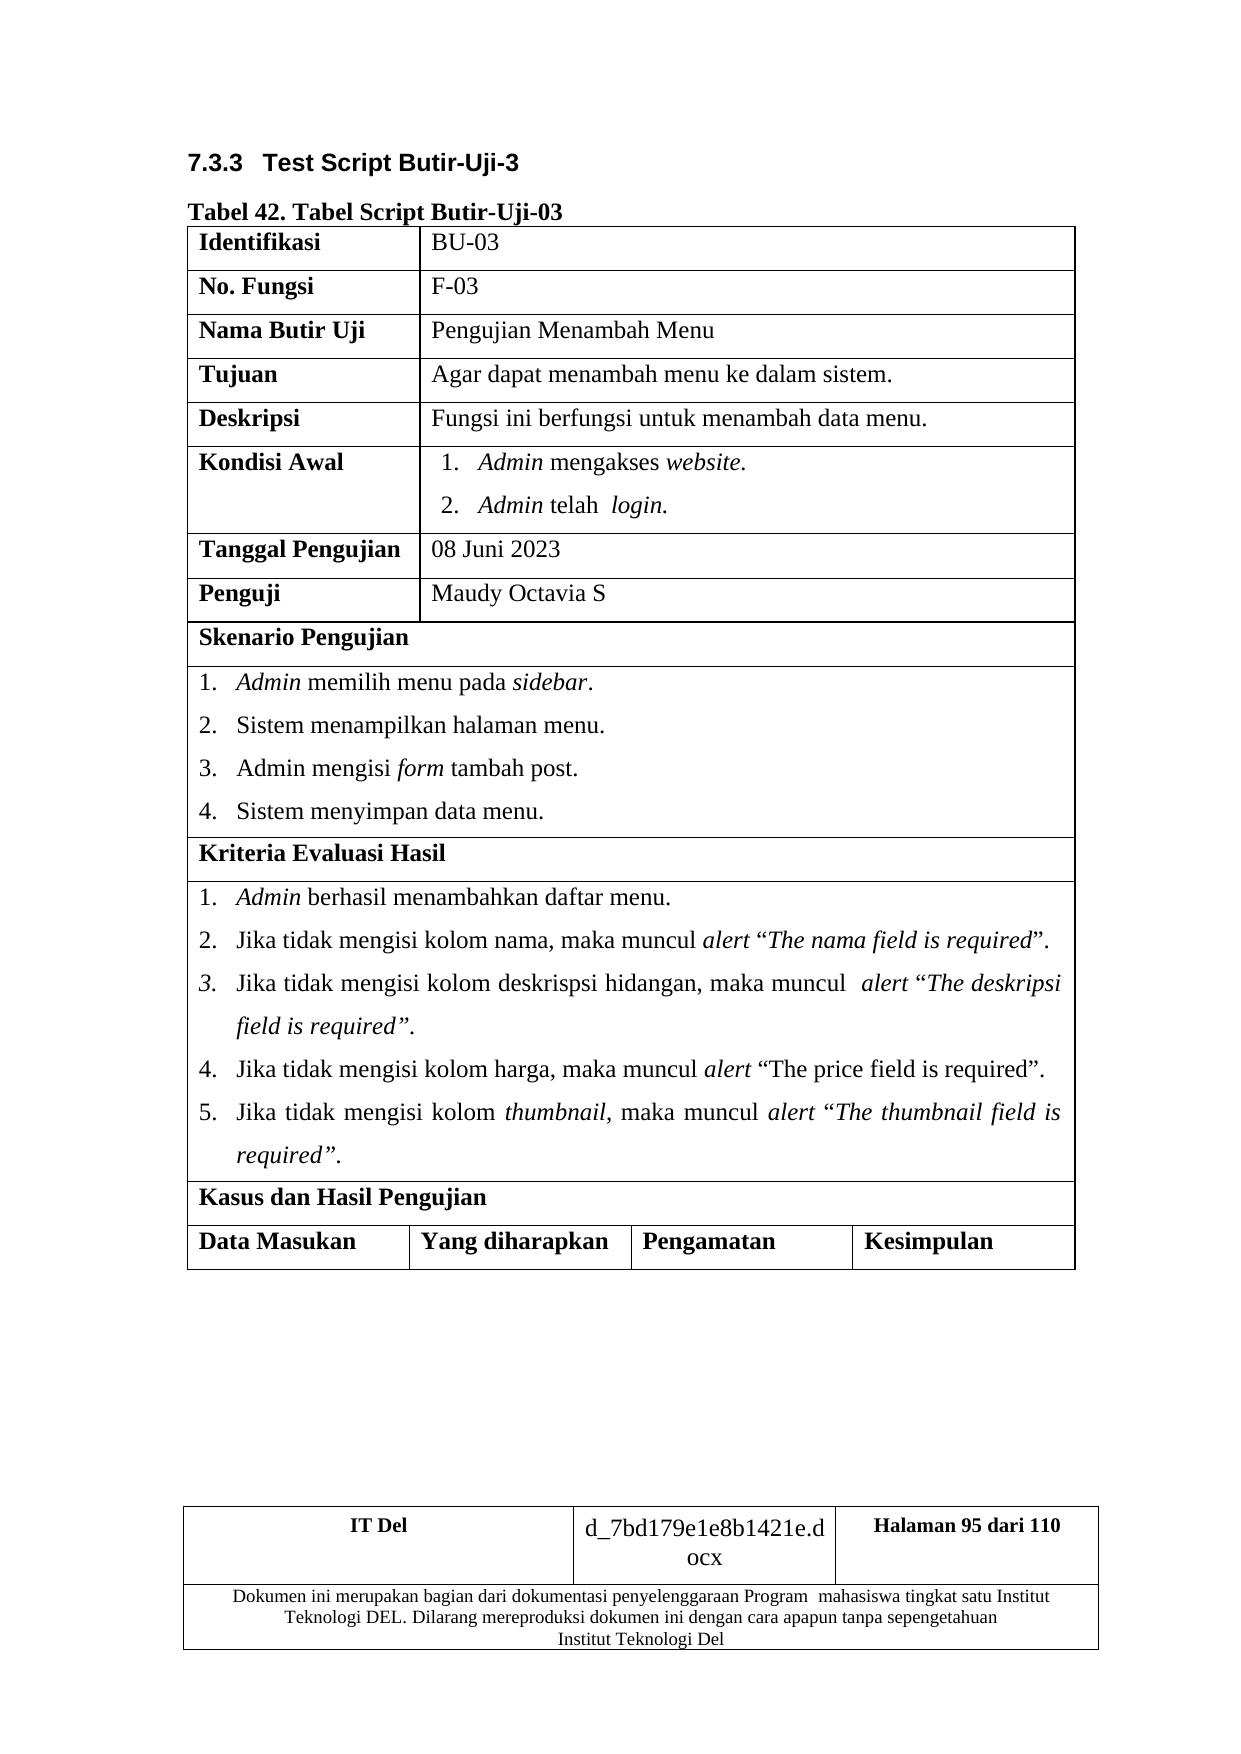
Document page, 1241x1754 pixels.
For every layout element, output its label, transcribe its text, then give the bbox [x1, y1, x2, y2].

table_cell Deskripsi [188, 403, 419, 446]
text Tabel 42. Tabel Script Butir-Uji-03 [187, 197, 1092, 226]
table_cell Admin memilih menu pada sidebar. Sistem menampilkan halaman menu. Admin mengisi form tambah post. Sistem menyimpan data menu. [188, 667, 1074, 837]
table_cell Skenario Pengujian [188, 623, 1074, 666]
table_cell Tanggal Pengujian [188, 534, 419, 577]
table_cell Pengamatan [632, 1226, 852, 1269]
table_cell Kriteria Evaluasi Hasil [188, 838, 1074, 881]
subtitle Test Script Butir-Uji-3 [187, 148, 1092, 176]
table_cell Fungsi ini berfungsi untuk menambah data menu. [421, 403, 1074, 446]
table_cell Maudy Octavia S [421, 579, 1074, 621]
table_cell Kasus dan Hasil Pengujian [188, 1182, 1074, 1225]
table_cell Agar dapat menambah menu ke dalam sistem. [421, 359, 1074, 402]
table_cell Admin mengakses website. Admin telah login. [421, 447, 1074, 533]
table_cell Pengujian Menambah Menu [421, 315, 1074, 358]
table_cell Nama Butir Uji [188, 315, 419, 358]
table_cell Tujuan [188, 359, 419, 402]
table_cell Admin berhasil menambahkan daftar menu. Jika tidak mengisi kolom nama, maka muncul alert “The nama field is required”. Jika tidak mengisi kolom deskrispsi hidangan, maka muncul alert “The deskripsi field is required”. Jika tidak mengisi kolom harga, maka muncul alert “The price field is required”. Jika tidak mengisi kolom thumbnail, maka muncul alert “The thumbnail field is required”. [188, 882, 1074, 1181]
table_cell Kondisi Awal [188, 447, 419, 533]
table_header Identifikasi [188, 227, 419, 270]
table_cell Kesimpulan [853, 1226, 1074, 1269]
table_cell Data Masukan [188, 1226, 409, 1269]
table_cell 08 Juni 2023 [421, 534, 1074, 577]
table_cell Yang diharapkan [410, 1226, 631, 1269]
table_cell F-03 [421, 271, 1074, 314]
table_cell Penguji [188, 579, 419, 621]
table_header BU-03 [421, 227, 1074, 270]
table_cell No. Fungsi [188, 271, 419, 314]
